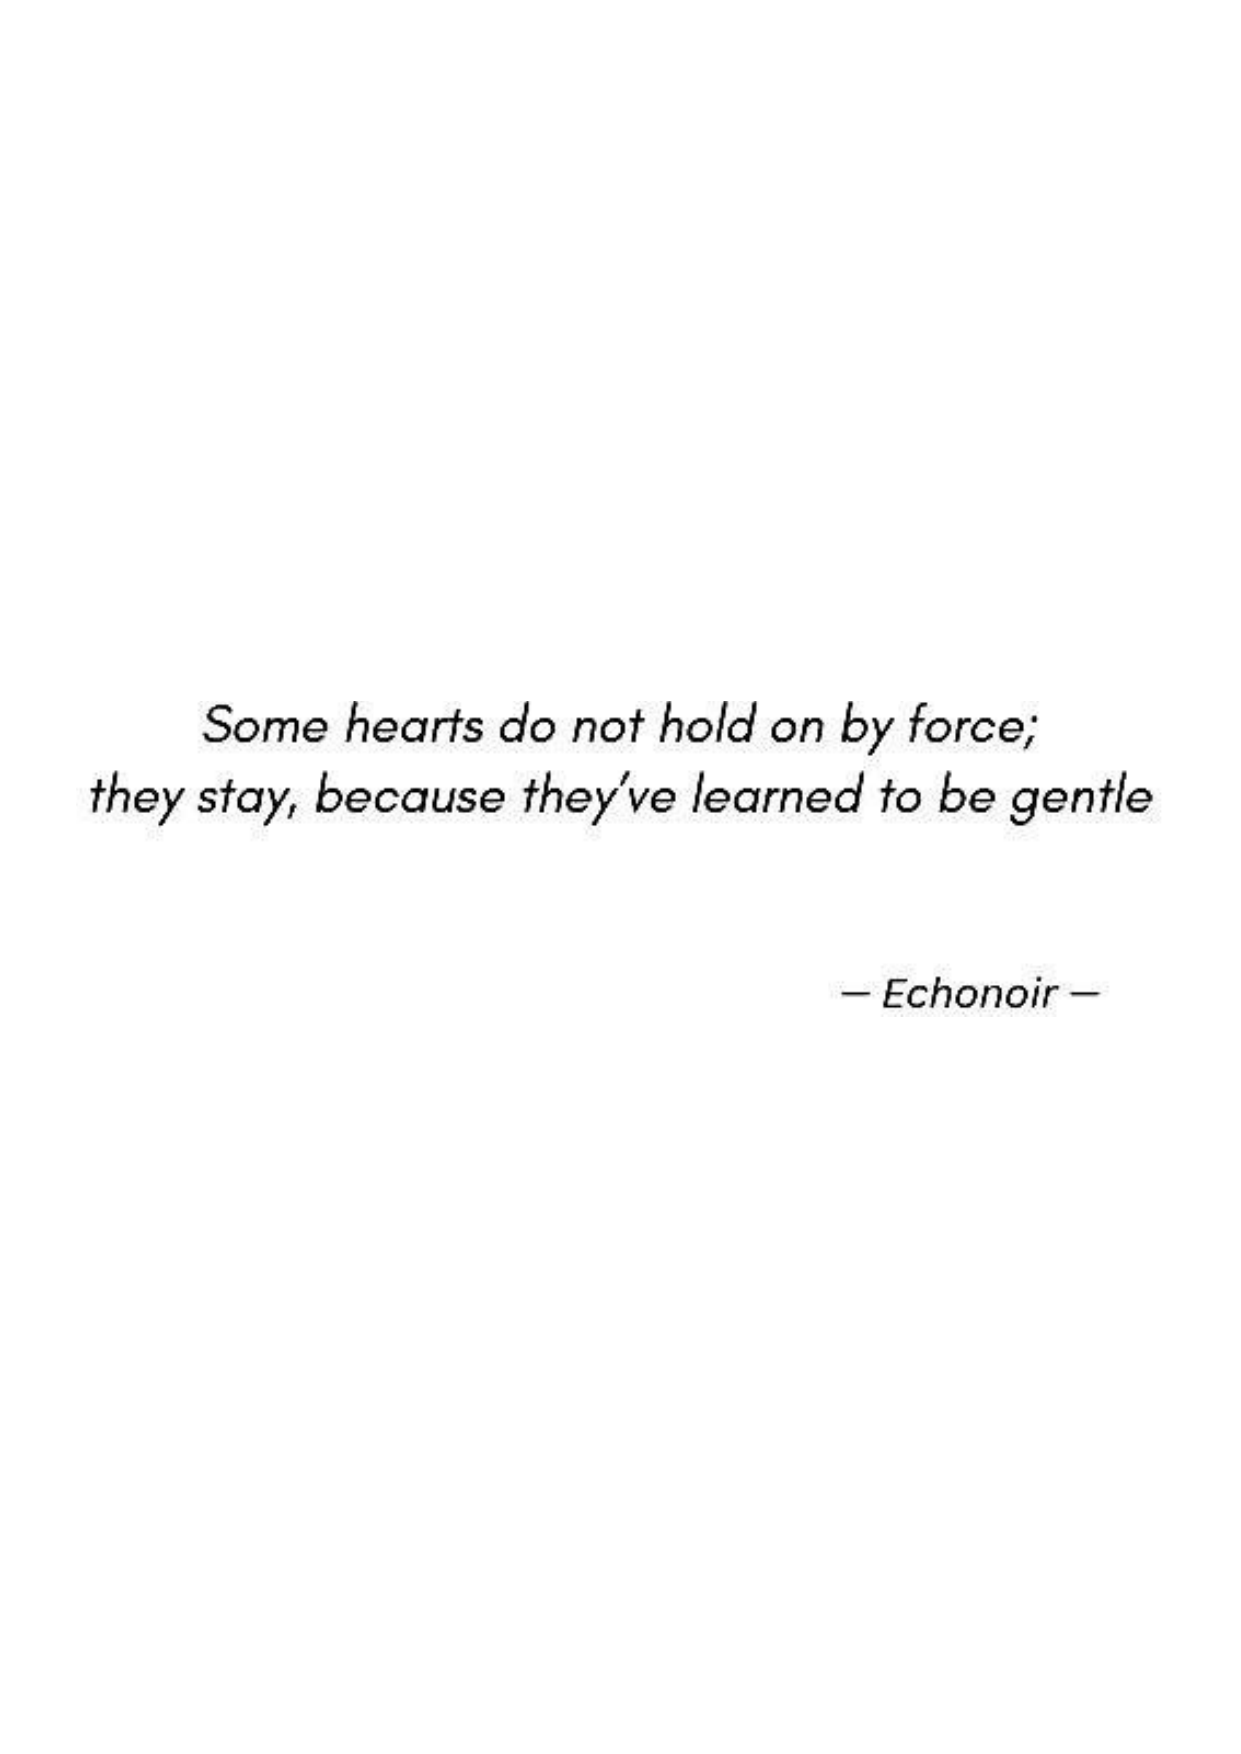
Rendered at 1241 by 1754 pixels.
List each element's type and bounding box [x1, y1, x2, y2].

picture [76, 701, 1162, 1017]
